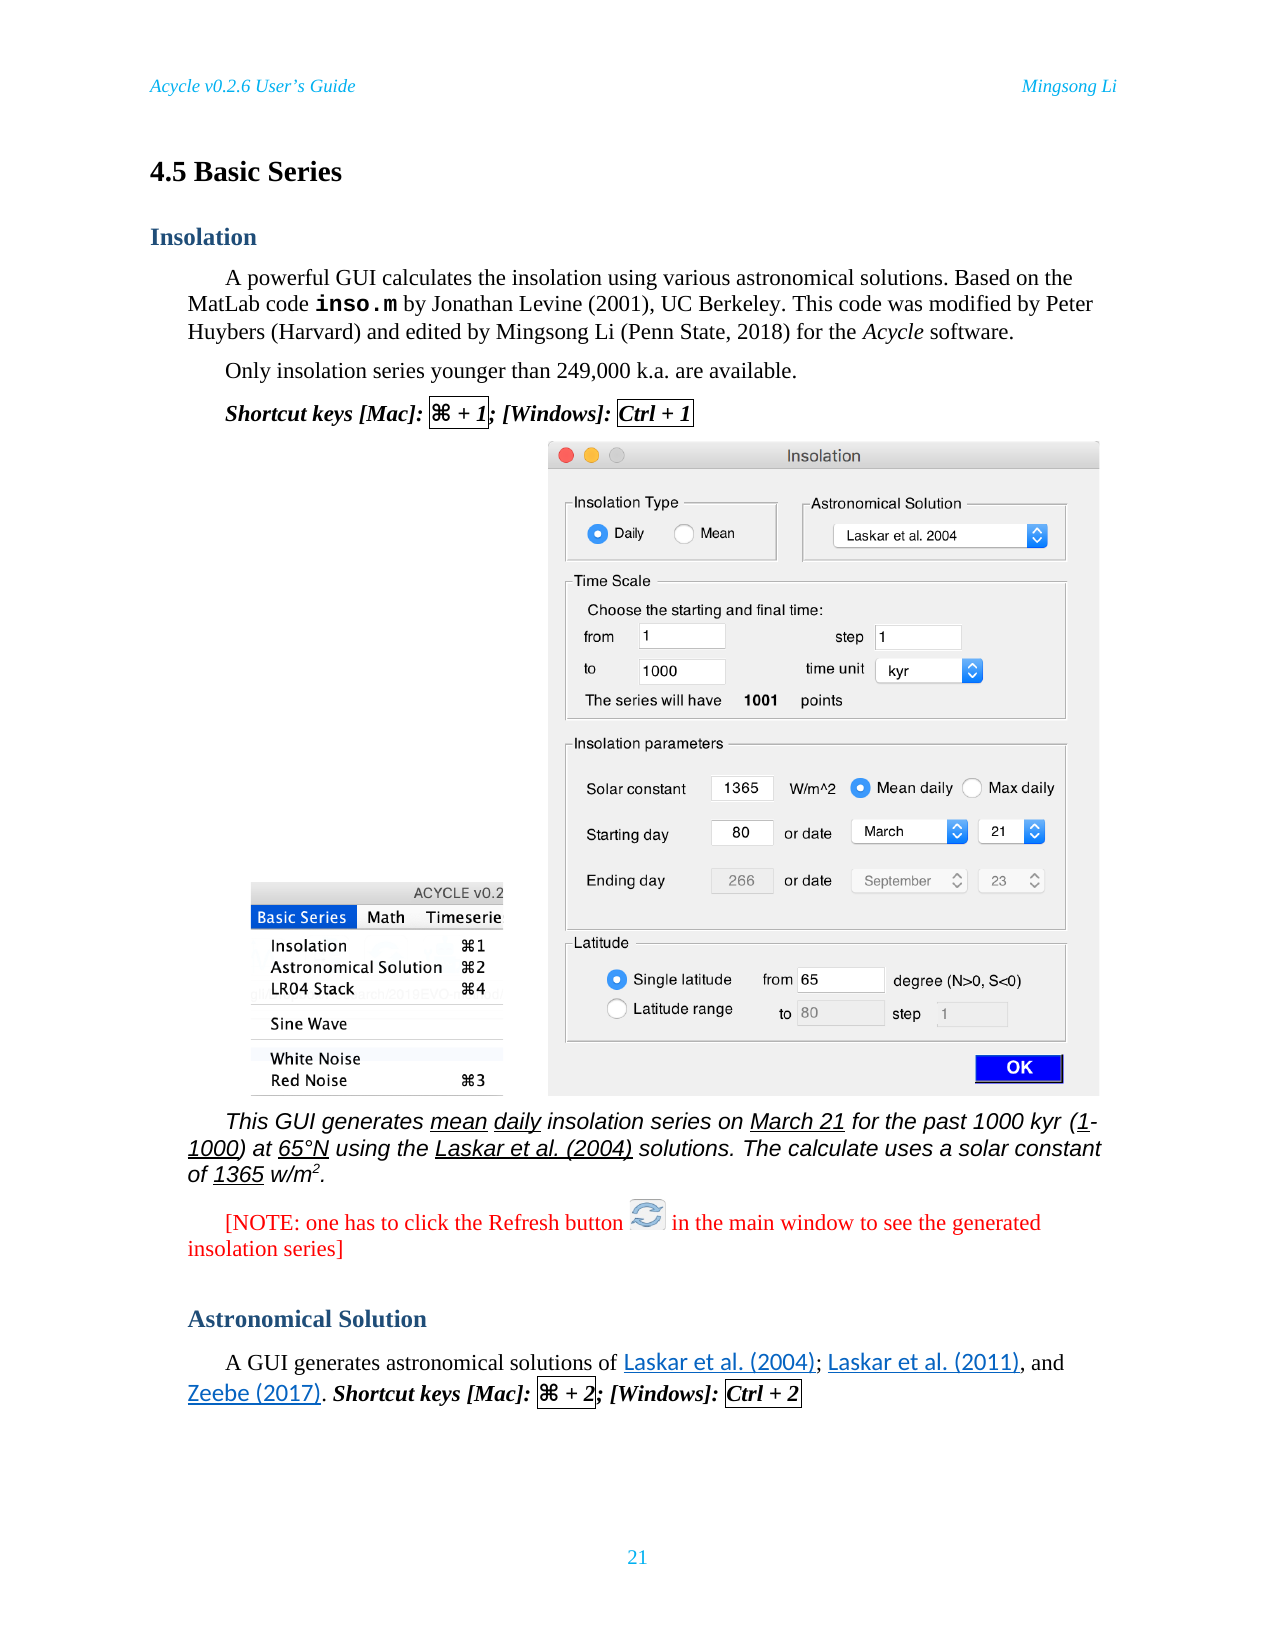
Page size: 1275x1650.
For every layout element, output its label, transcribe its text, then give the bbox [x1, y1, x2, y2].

text A GUI generates astronomical solutions of Laskar et al. (2004); Laskar et al. (2011), and Zeebe (2017). Shortcut keys [Mac]: ⌘ + 2; [Windows]: Ctrl + 2 [187, 1346, 1125, 1409]
subtitle 4.5 Basic Series [150, 154, 1125, 188]
text A powerful GUI calculates the insolation using various astronomical solutions. Based on the MatLab code inso.m by Jonathan Levine (2001), UC Berkeley. This code was modified by Peter Huybers (Harvard) and edited by Mingsong Li (Penn State, 2018) for the Acycle software. [187, 264, 1125, 344]
text Shortcut keys [Mac]: ⌘ + 1; [Windows]: Ctrl + 1 [187, 396, 429, 429]
subtitle Astronomical Solution [150, 1304, 1125, 1333]
text Only insolation series younger than 249,000 k.a. are available. [187, 357, 1125, 383]
subtitle Insolation [150, 222, 1125, 251]
picture [151, 82, 157, 90]
picture [548, 441, 1100, 1096]
picture [629, 1199, 666, 1230]
text This GUI generates mean daily insolation series on March 21 for the past 1000 kyr (1-1000) at 65°N using the Laskar et al. (2004) solutions. The calculate uses a solar constant of 1365 w/m2. [187, 1108, 1125, 1187]
picture [250, 882, 504, 1096]
text Shortcut keys [Mac]: ⌘ + 1; [Windows]: Ctrl + 1 [489, 396, 1125, 429]
text [NOTE: one has to click the Refresh button in the main window to see the generated insolation series] [187, 1200, 1125, 1261]
